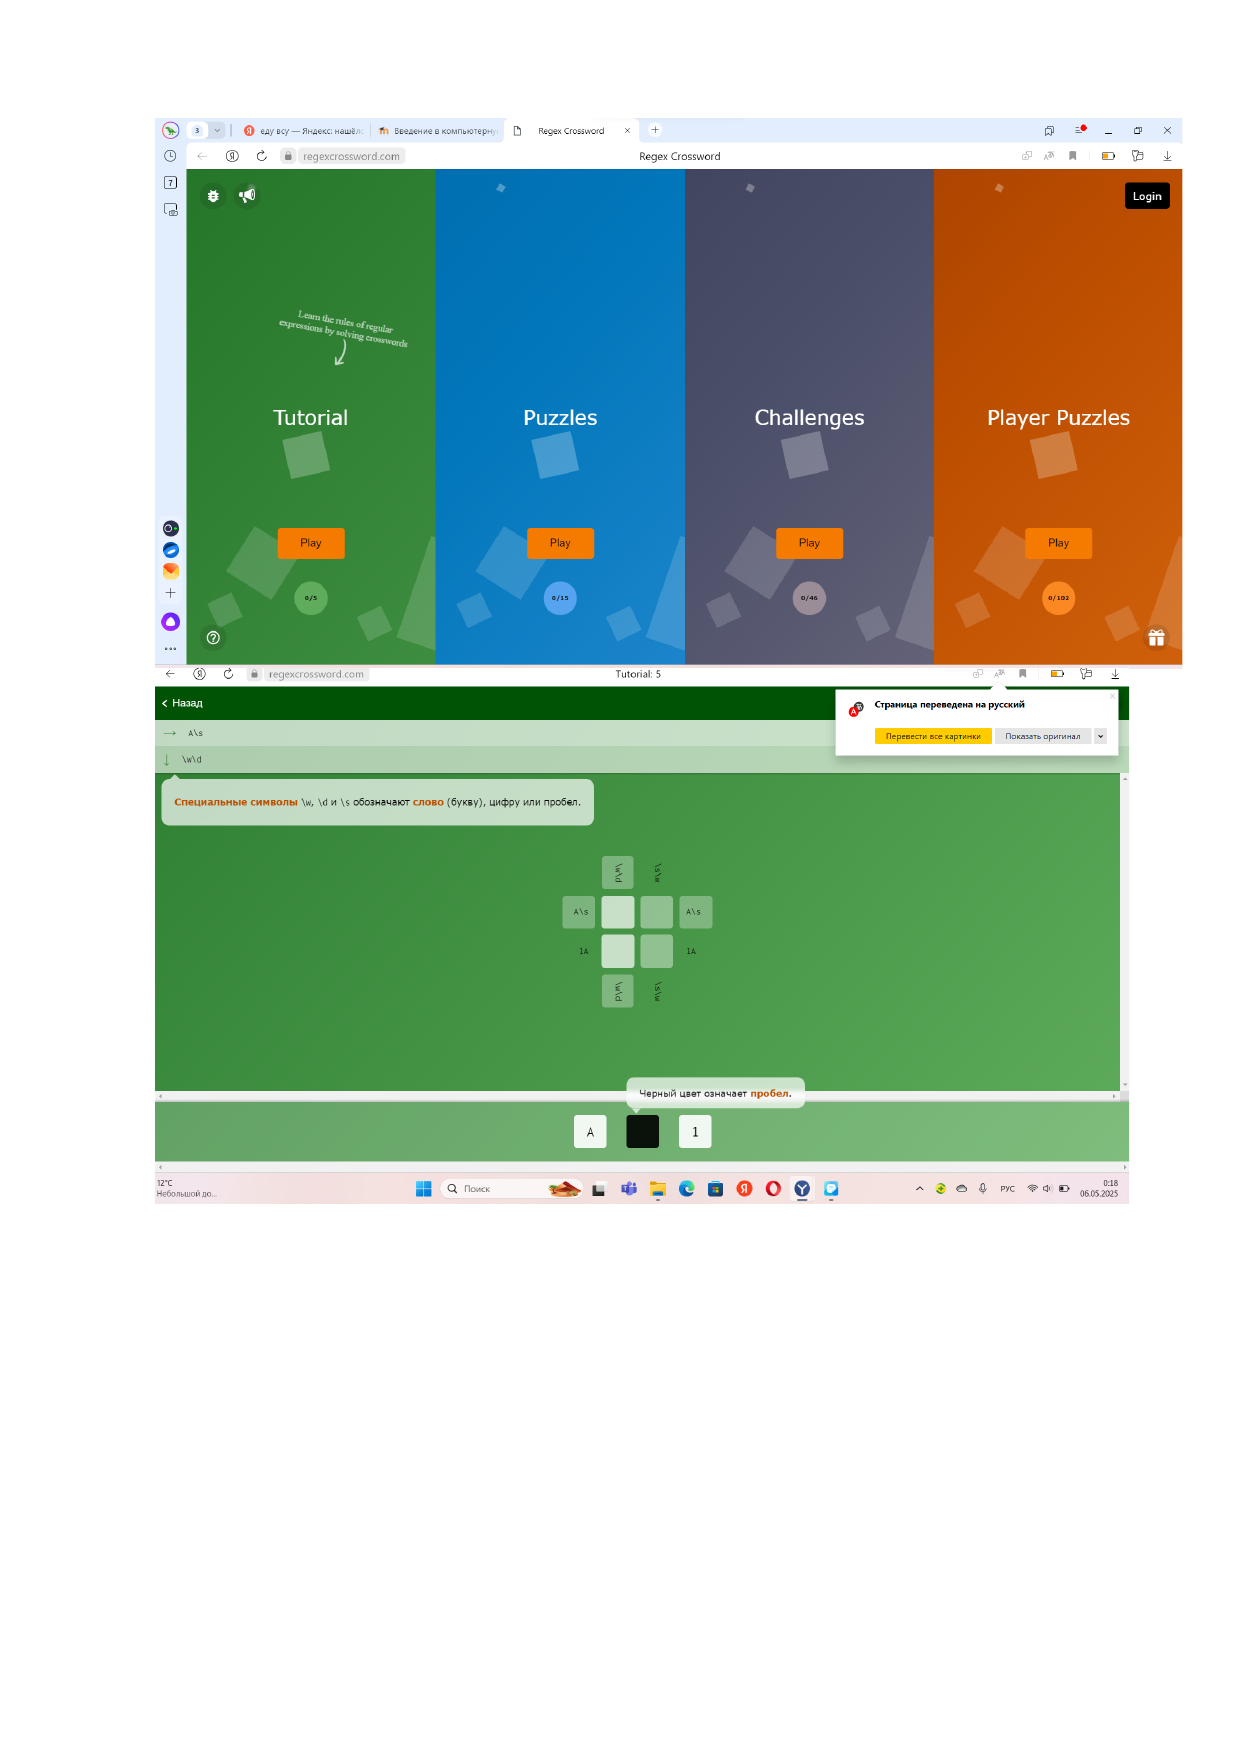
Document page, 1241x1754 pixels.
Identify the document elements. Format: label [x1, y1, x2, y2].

picture [154, 118, 1183, 1204]
